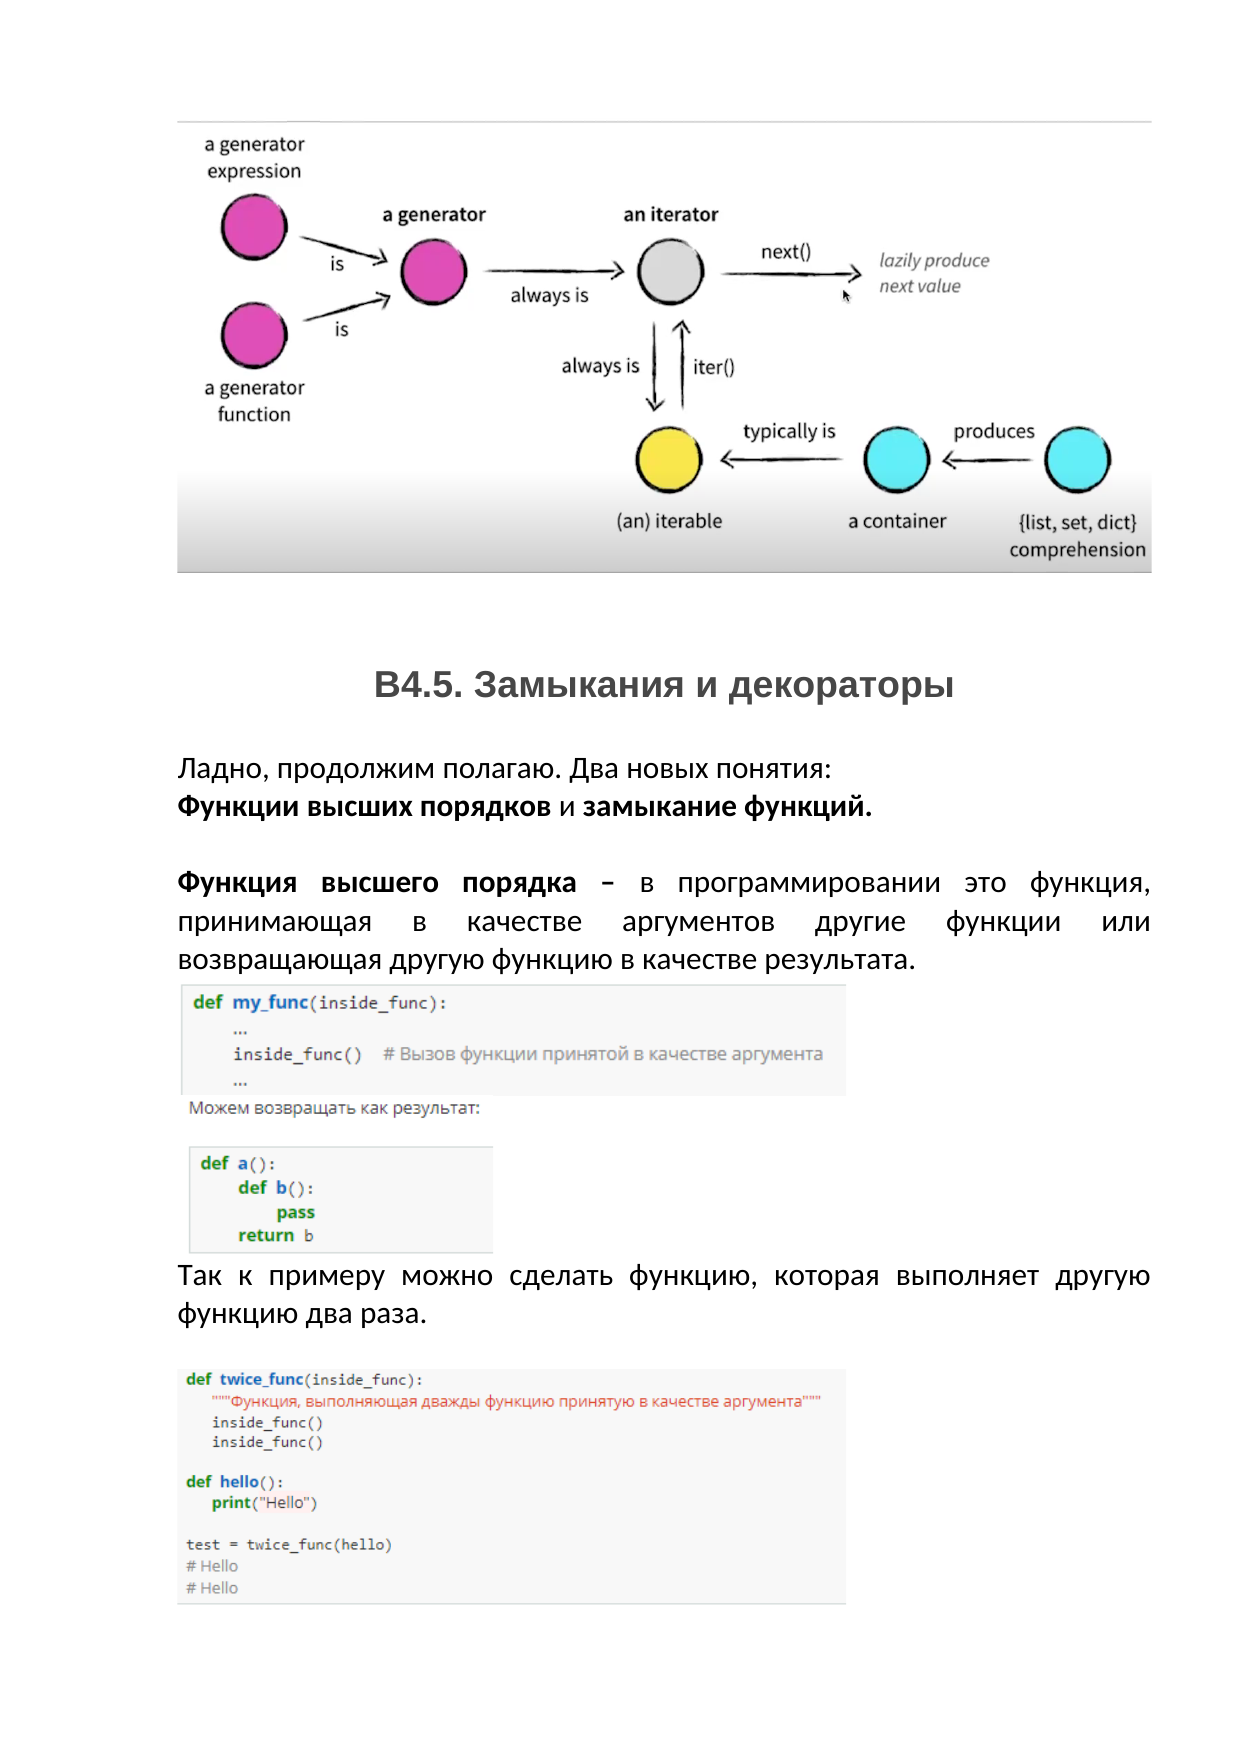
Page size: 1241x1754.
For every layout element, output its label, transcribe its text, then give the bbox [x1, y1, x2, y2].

text Так к примеру можно сделать функцию, которая выполняет другую функцию два раза. [177, 1255, 1152, 1331]
text B4.5. Замыкания и декораторы [177, 662, 1152, 705]
picture [177, 118, 1152, 573]
text Ладно, продолжим полагаю. Два новых понятия: [177, 748, 1152, 786]
text Функция высшего порядка – в программировании это функция, принимающая в качестве аргументов другие функции или возвращающая другую функцию в качестве результата. [177, 863, 1152, 977]
text Функции высших порядков и замыкание функций. [177, 786, 1152, 824]
picture [177, 1369, 847, 1607]
picture [177, 977, 847, 1255]
